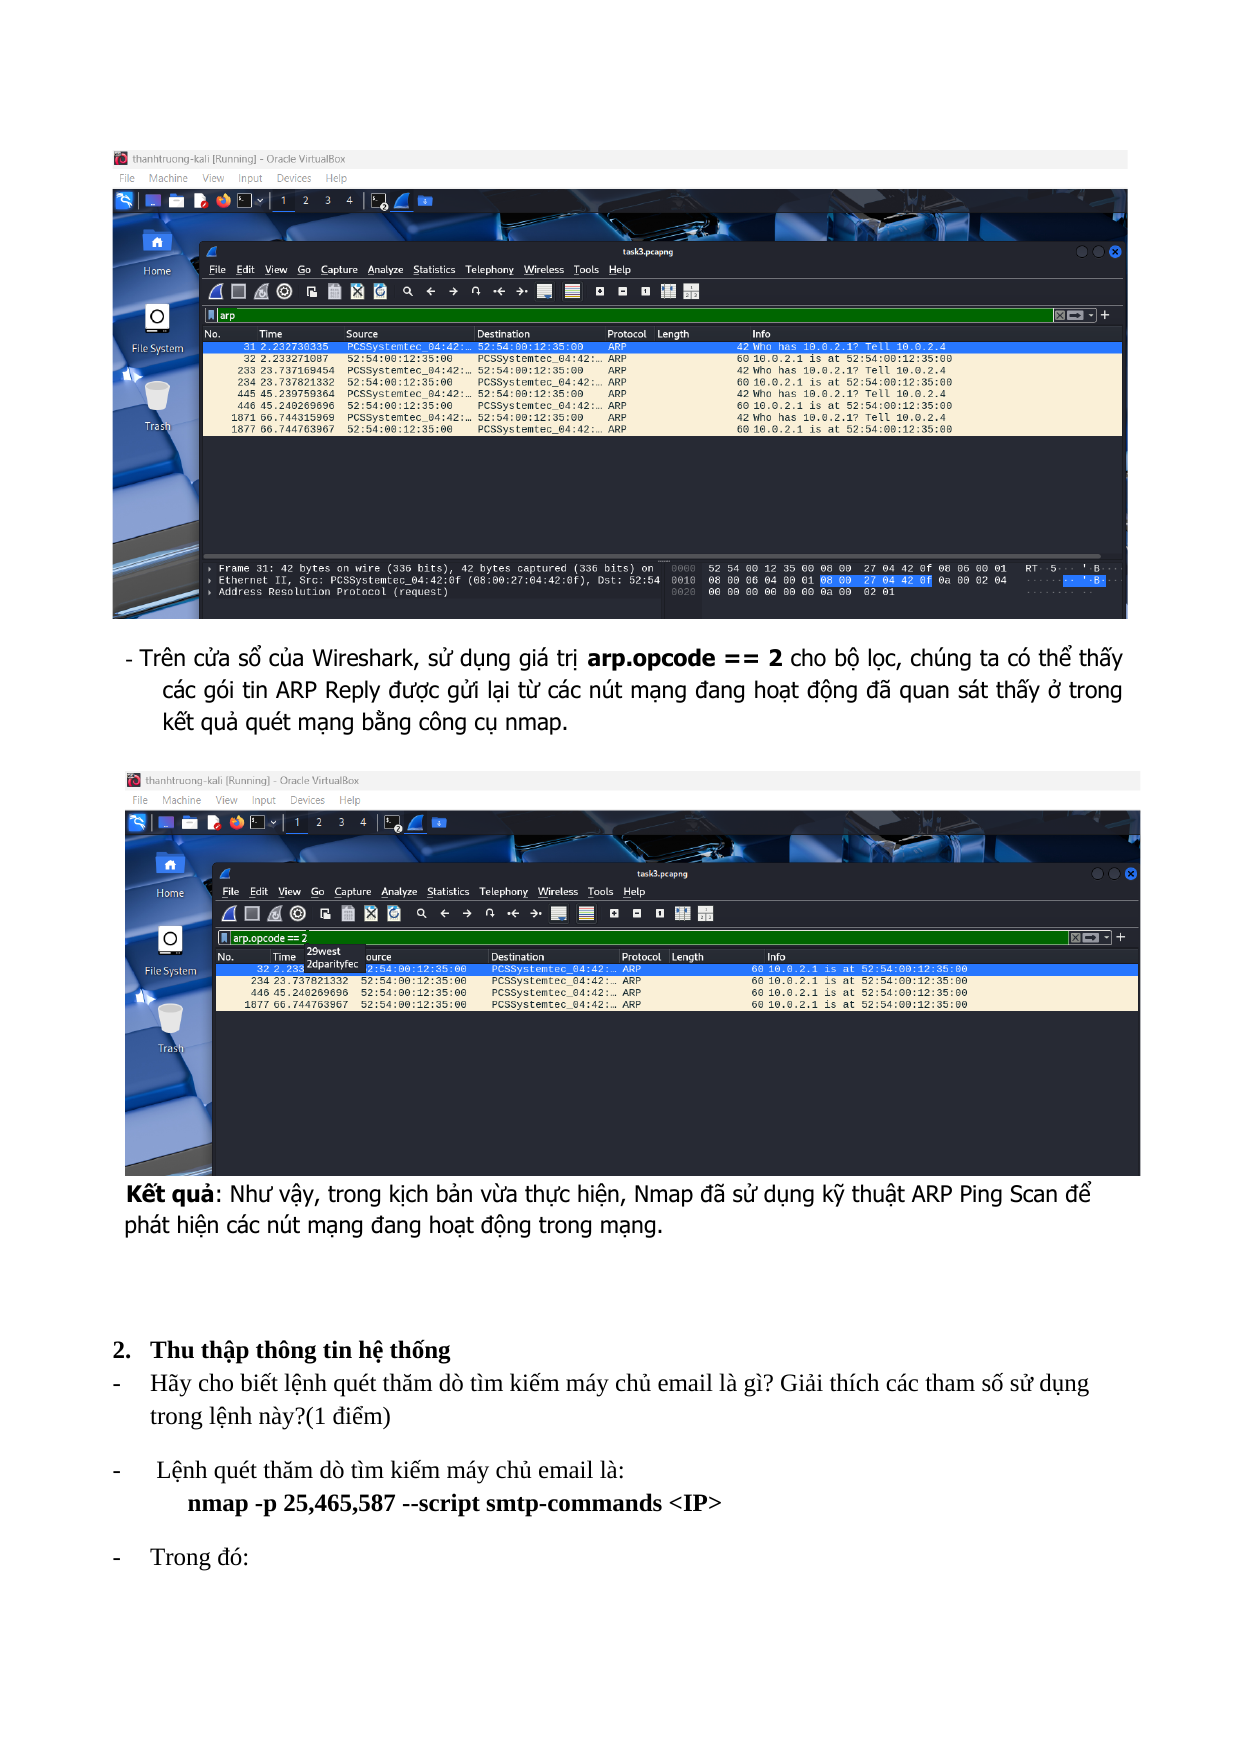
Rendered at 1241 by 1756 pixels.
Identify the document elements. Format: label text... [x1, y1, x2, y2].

picture [112, 150, 1128, 619]
text - Trên cửa sổ của Wireshark, sử dụng giá trị arp.opcode == 2 cho bộ lọc, chúng ta có thể thấy các gói tin ARP Reply được gửi lại từ các nút mạng đang hoạt động đã quan sát thấy ở trong kết quả quét mạng bằng công cụ nmap. [125, 644, 1124, 735]
list Lệnh quét thăm dò tìm kiếm máy chủ email là: nmap -p 25,465,587 --script smtp-commands <IP> [112, 1455, 1128, 1517]
text Kết quả: Như vậy, trong kịch bản vừa thực hiện, Nmap đã sử dụng kỹ thuật ARP Ping Scan để phát hiện các nút mạng đang hoạt động trong mạng. [124, 1179, 1125, 1238]
picture [125, 771, 1141, 1176]
list Trong đó: [112, 1542, 1128, 1570]
list Hãy cho biết lệnh quét thăm dò tìm kiếm máy chủ email là gì? Giải thích các tham số sử dụng trong lệnh này?(1 điểm) [112, 1368, 1128, 1430]
list Thu thập thông tin hệ thống [112, 1335, 1128, 1364]
